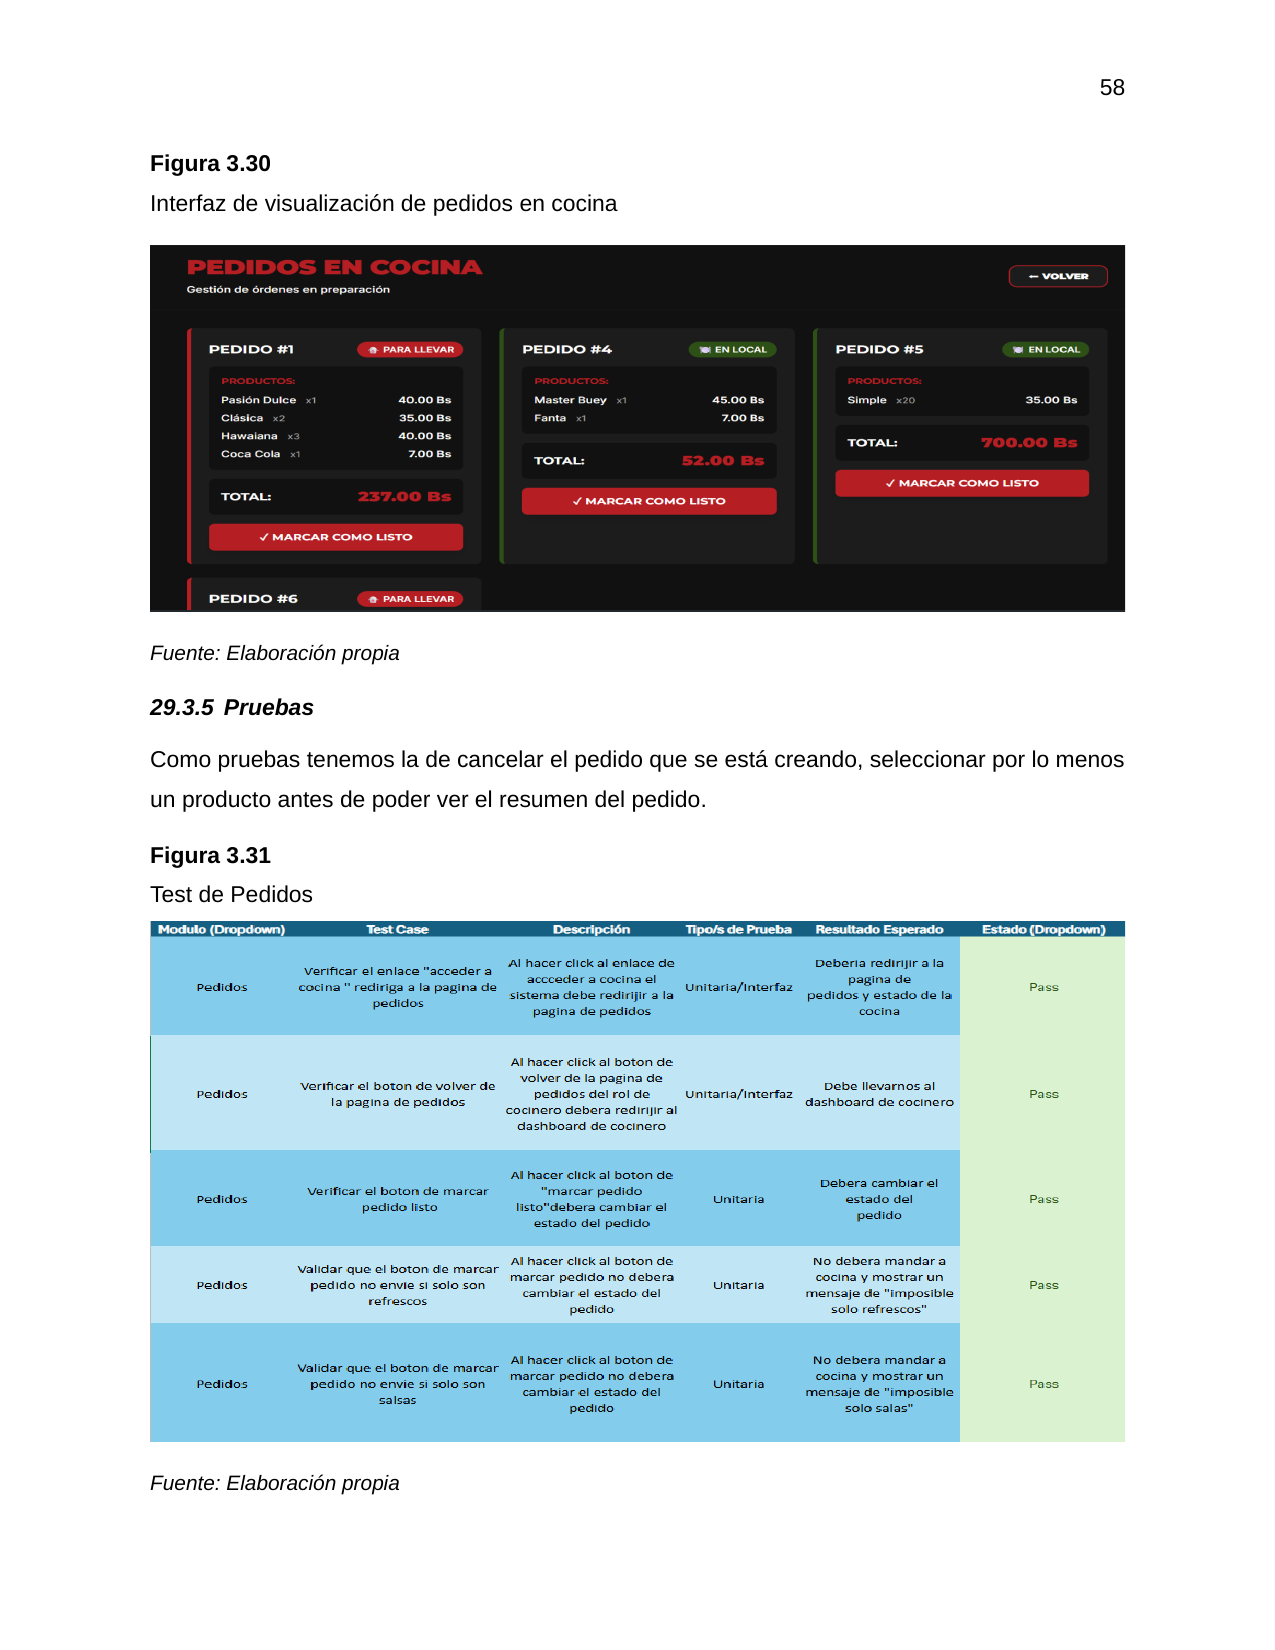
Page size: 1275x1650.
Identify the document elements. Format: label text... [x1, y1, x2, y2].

text Figura 3.30 [150, 150, 1125, 176]
picture [150, 921, 1125, 1442]
text Fuente: Elaboración propia [150, 1471, 1125, 1495]
text Interfaz de visualización de pedidos en cocina [150, 189, 1125, 216]
subtitle Pruebas [150, 694, 1125, 720]
text Fuente: Elaboración propia [150, 641, 1125, 665]
picture [150, 245, 1125, 612]
text Test de Pedidos [150, 881, 1125, 921]
text Como pruebas tenemos la de cancelar el pedido que se está creando, seleccionar por lo menos un producto antes de poder ver el resumen del pedido. [150, 746, 1125, 812]
text Figura 3.31 [150, 842, 1125, 868]
